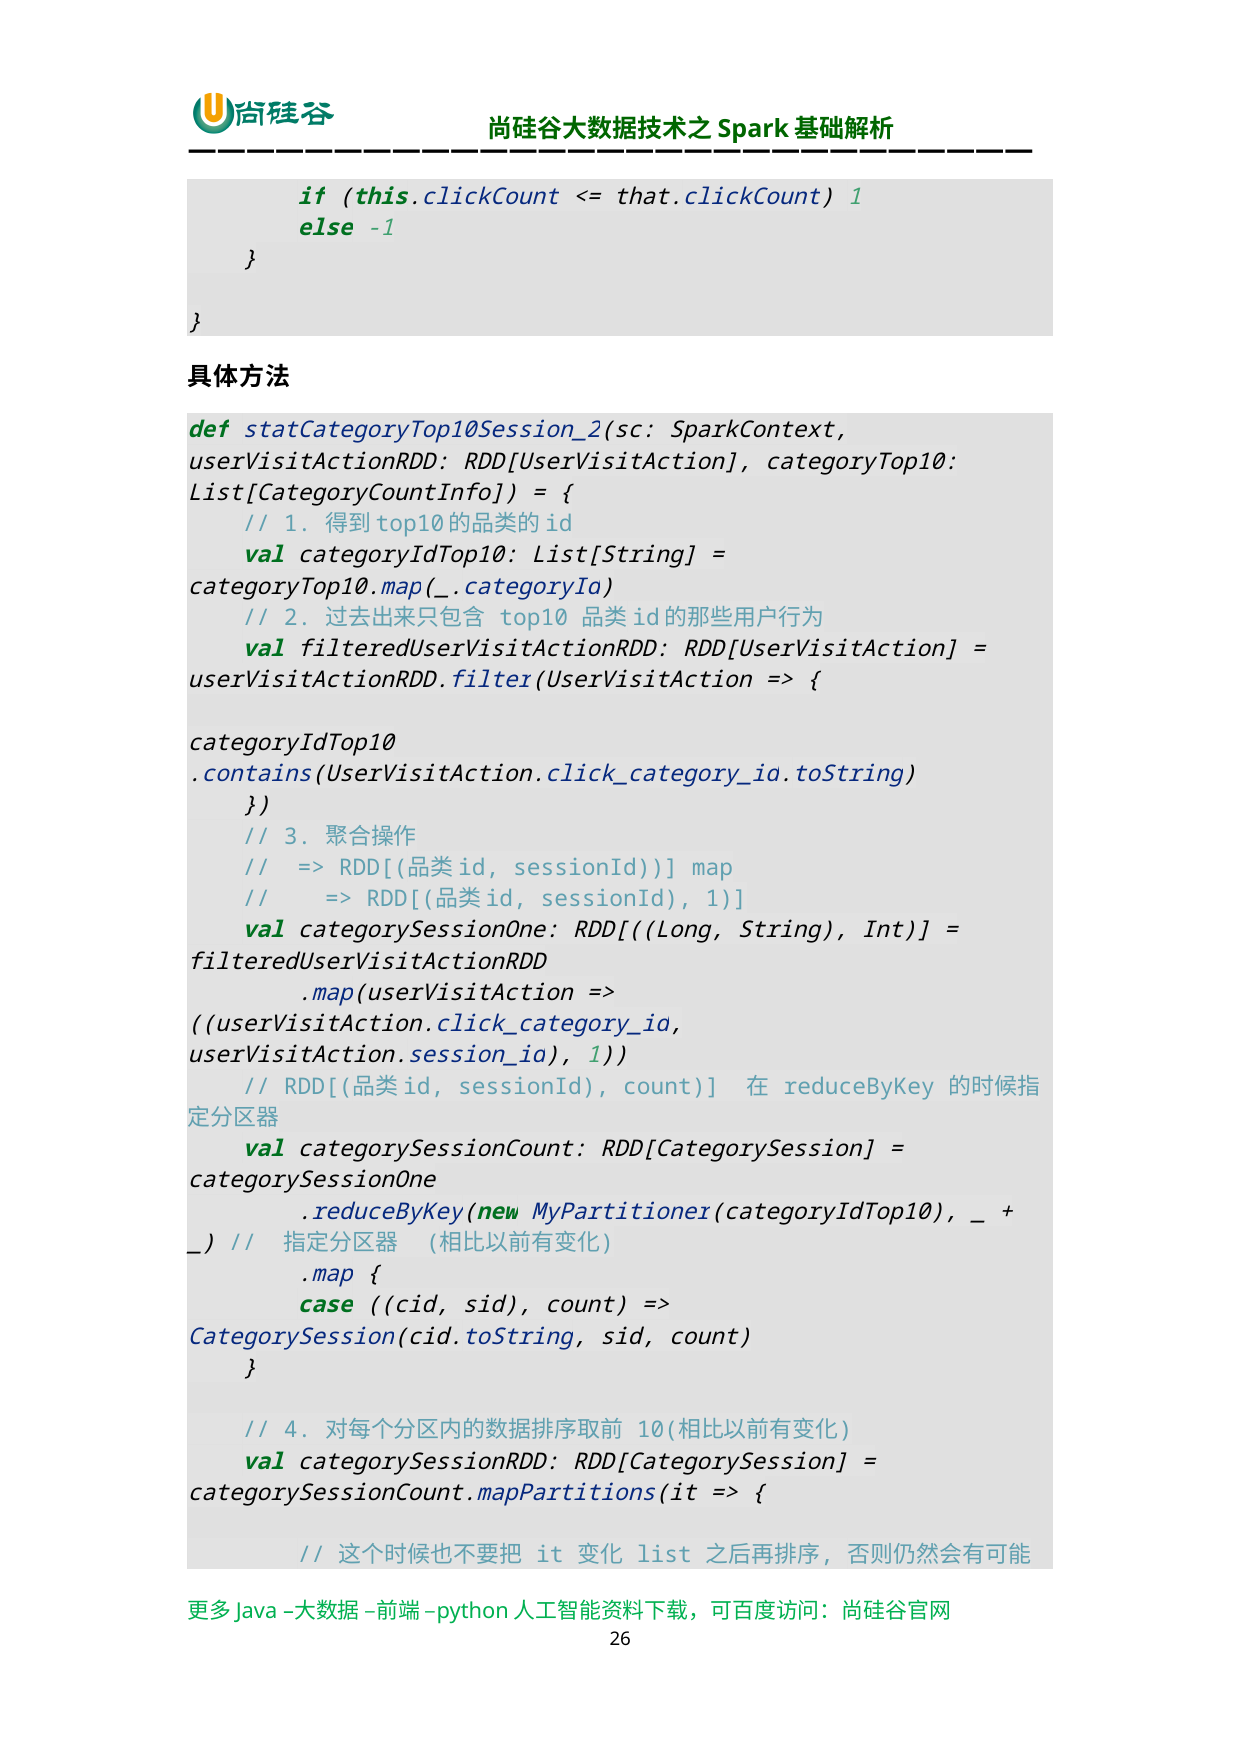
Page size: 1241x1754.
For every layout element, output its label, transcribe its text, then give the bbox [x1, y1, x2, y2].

subtitle 具体方法 [187, 342, 1053, 407]
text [187, 413, 1053, 1569]
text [187, 179, 1053, 336]
picture [187, 88, 338, 138]
